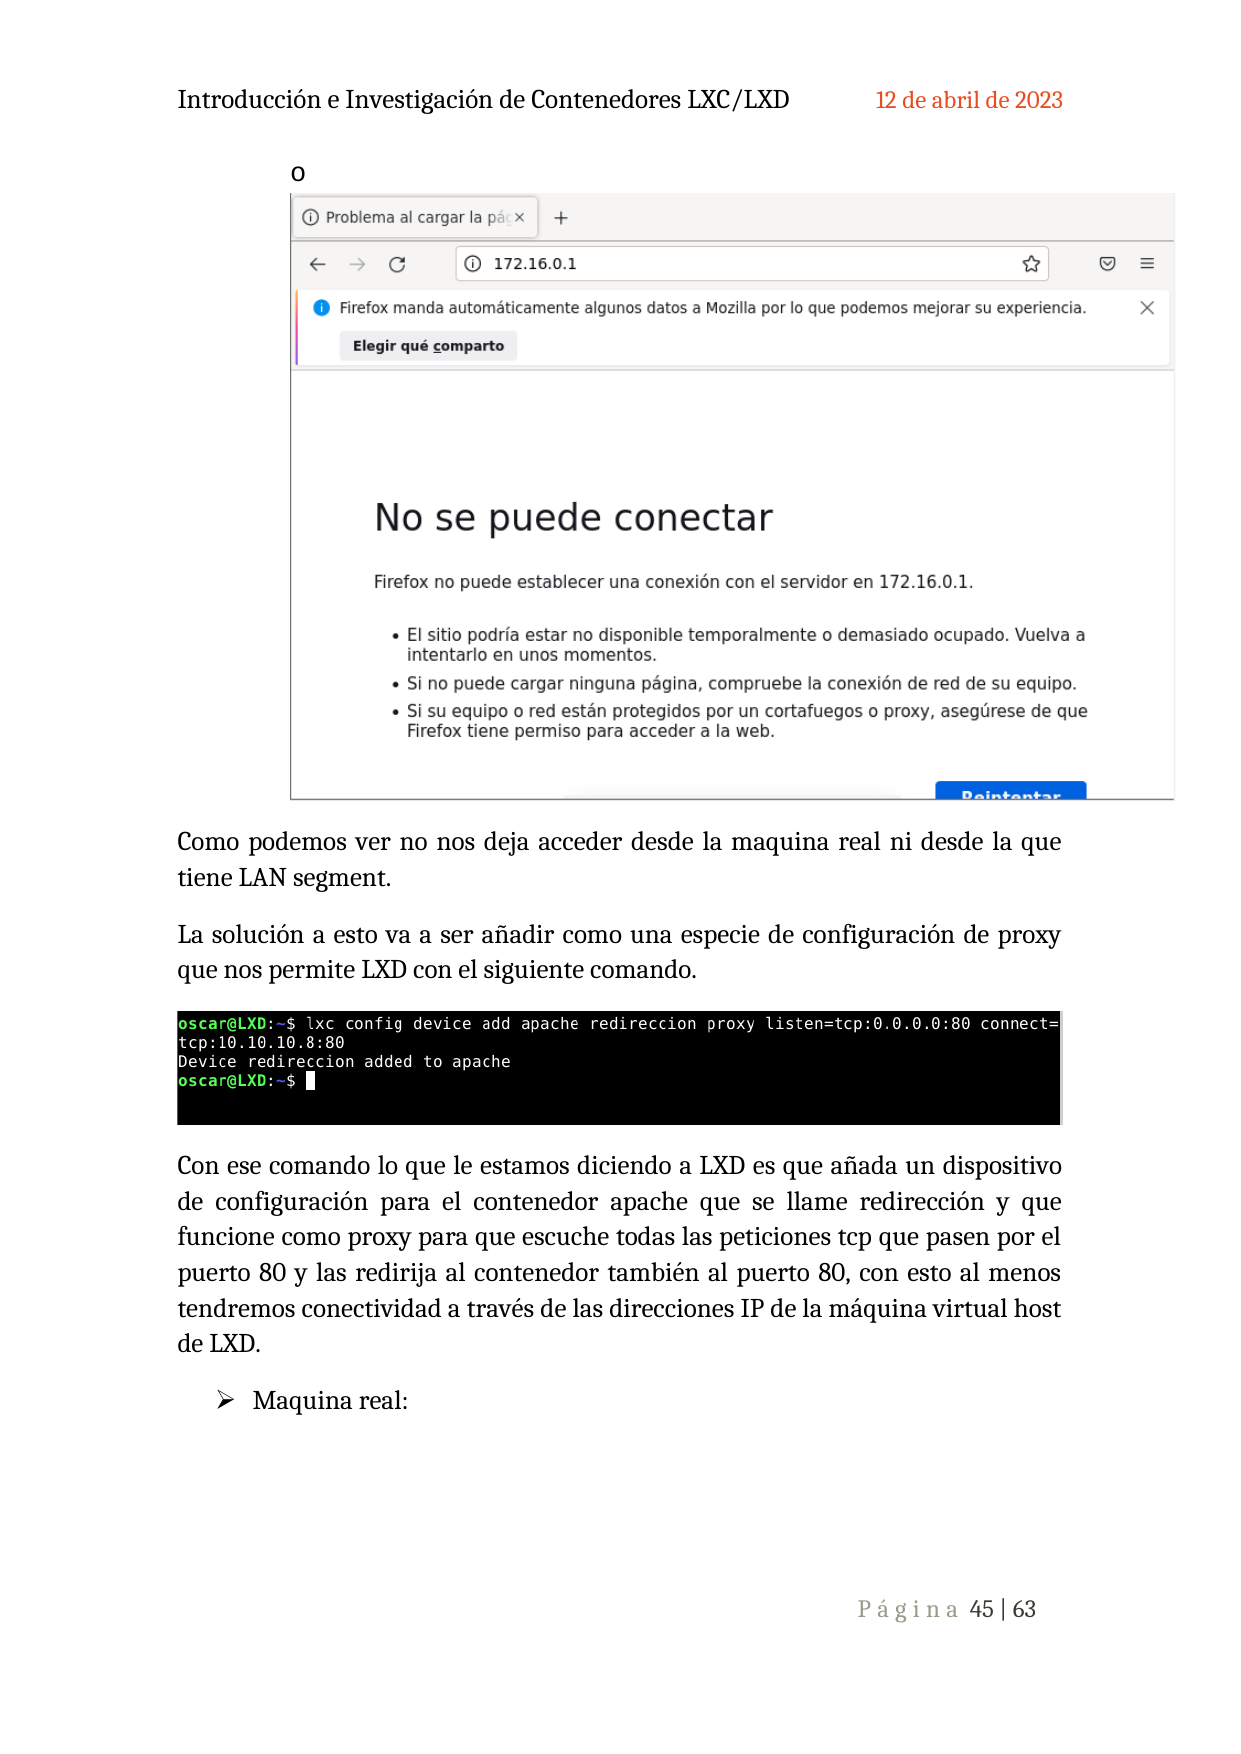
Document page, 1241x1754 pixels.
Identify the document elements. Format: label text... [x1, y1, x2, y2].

text Con ese comando lo que le estamos diciendo a LXD es que añada un dispositivo de configuración para el contenedor apache que se llame redirección y que funcione como proxy para que escuche todas las peticiones tcp que pasen por el puerto 80 y las redirija al contenedor también al puerto 80, con esto al menos tendremos conectividad a través de las direcciones IP de la máquina virtual host de LXD. [177, 1150, 1063, 1359]
text La solución a esto va a ser añadir como una especie de configuración de proxy que nos permite LXD con el siguiente comando. [177, 919, 1063, 986]
list Maquina real: [215, 1385, 1063, 1416]
text Como podemos ver no nos deja acceder desde la maquina real ni desde la que tiene LAN segment. [177, 826, 1063, 893]
picture [289, 193, 1176, 801]
picture [177, 1011, 1063, 1125]
